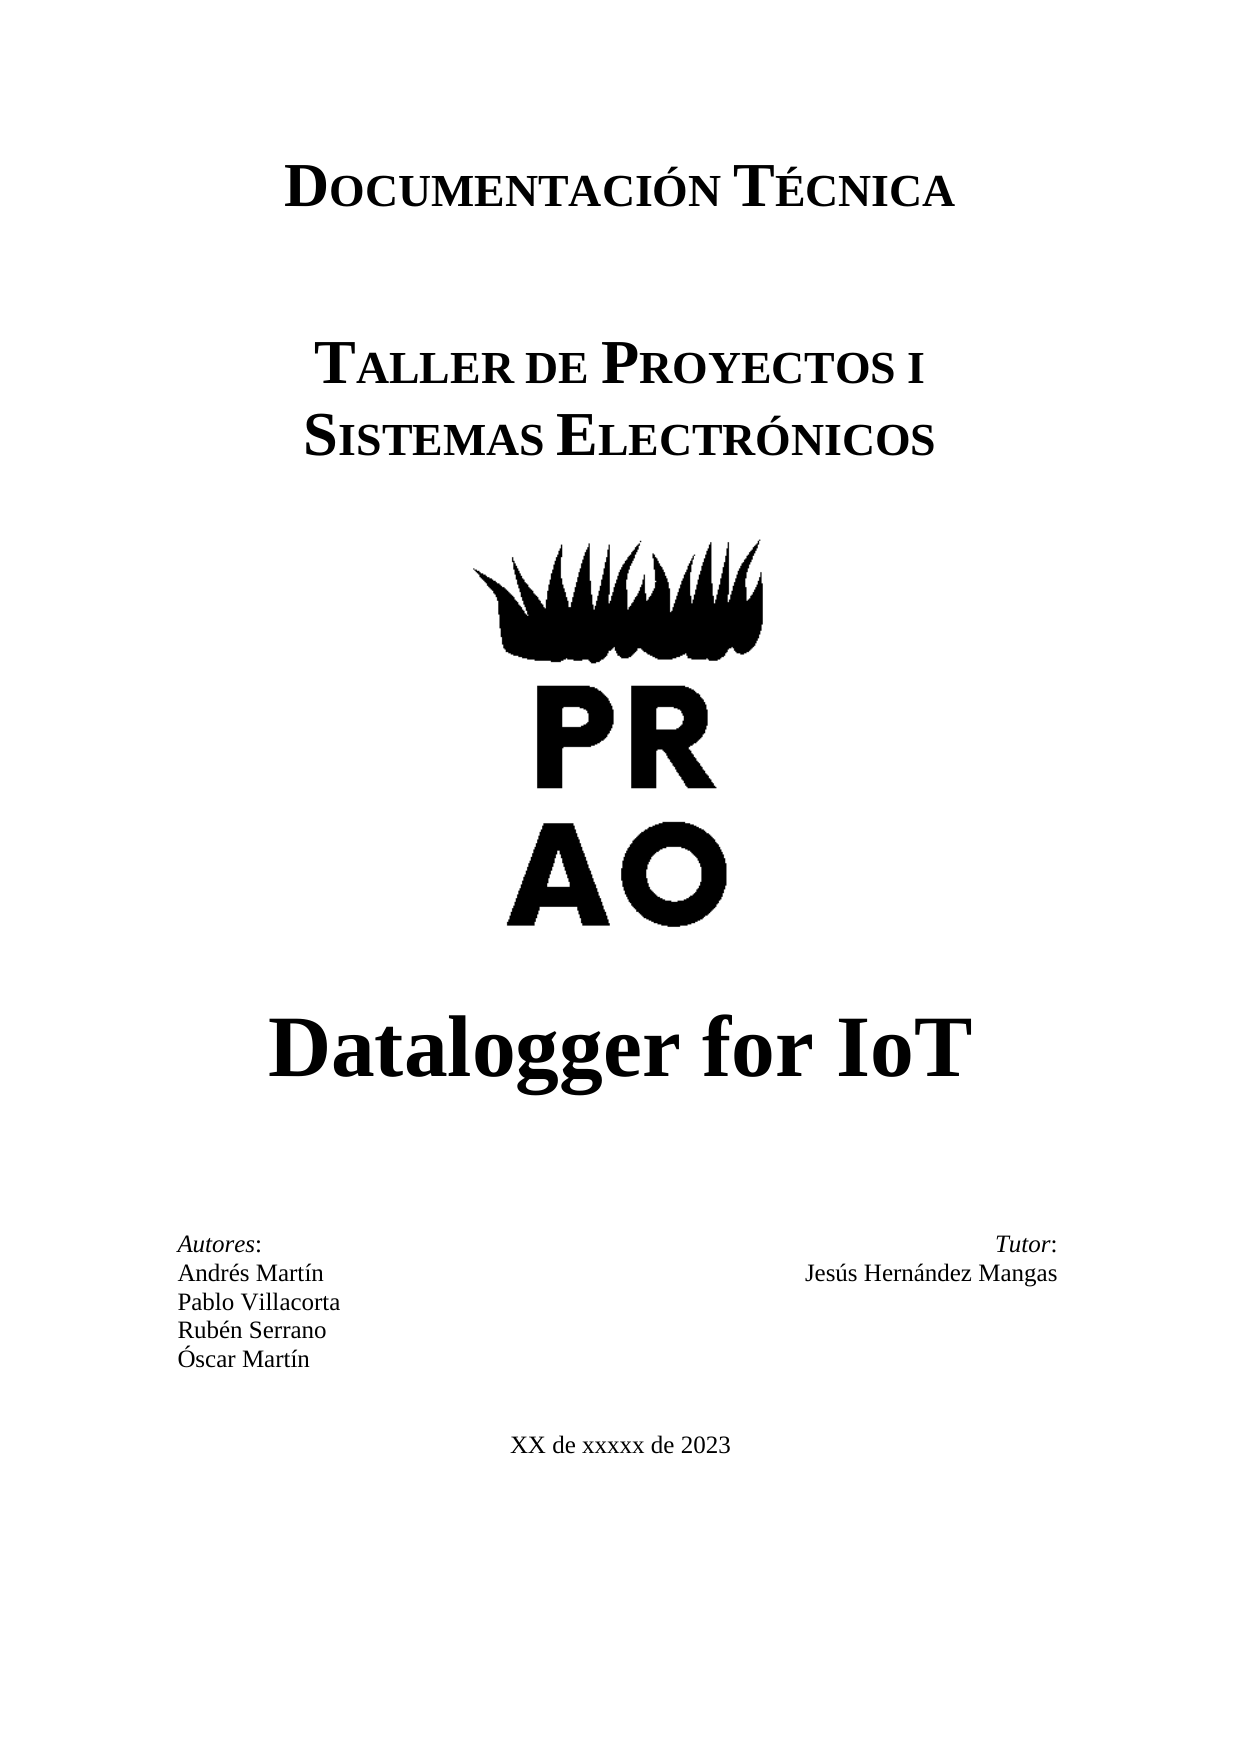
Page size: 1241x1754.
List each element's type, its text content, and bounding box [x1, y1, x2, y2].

text Datalogger for IoT [177, 994, 1063, 1095]
text SISTEMAS ELECTRÓNICOS [177, 397, 1063, 469]
text TALLER DE PROYECTOS I [177, 325, 1063, 397]
text Andrés Martín Jesús Hernández Mangas [177, 1258, 1063, 1287]
picture [462, 526, 778, 937]
text Rubén Serrano [177, 1315, 1063, 1344]
text Autores: Tutor: [177, 1229, 1063, 1258]
text DOCUMENTACIÓN TÉCNICA [177, 148, 1063, 219]
text Pablo Villacorta [177, 1287, 1063, 1315]
text XX de xxxxx de 2023 [177, 1430, 1063, 1459]
text Óscar Martín [177, 1344, 1063, 1373]
